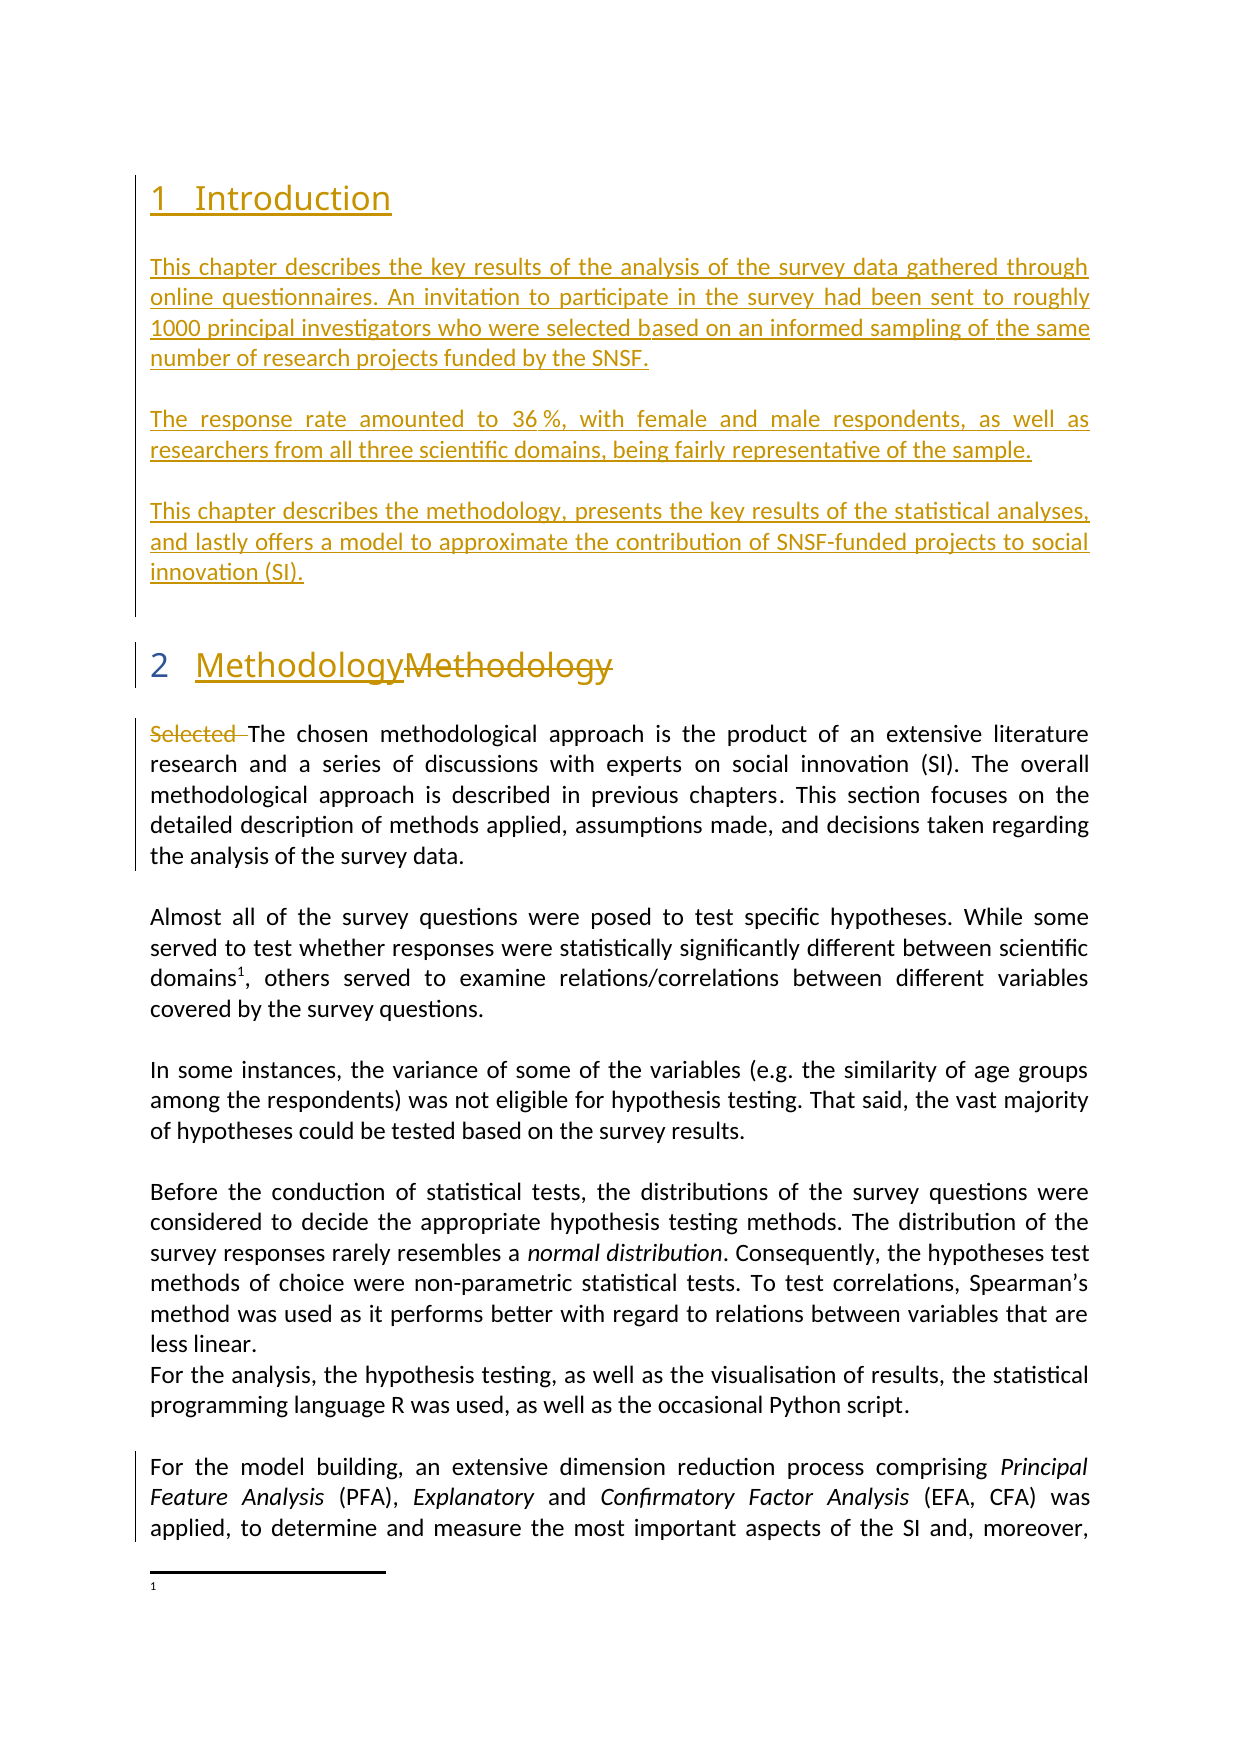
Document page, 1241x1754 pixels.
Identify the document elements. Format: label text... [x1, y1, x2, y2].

text Almost all of the survey questions were posed to test specific hypotheses. While some served to test whether responses were statistically significantly different between scientific domains, others served to examine relations/correlations between different variables covered by the survey questions. [150, 901, 1090, 1023]
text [150, 1451, 1090, 1542]
text The chosen methodological approach is the product of an extensive literature research and a series of discussions with experts on social innovation (SI). The overall methodological approach is described in previous chapters. This section focuses on the detailed description of methods applied, assumptions made, and decisions taken regarding the analysis of the survey data. [150, 718, 1090, 871]
text Before the conduction of statistical tests, the distributions of the survey questions were considered to decide the appropriate hypothesis testing methods. The distribution of the survey responses rarely resembles a normal distribution. Consequently, the hypotheses test methods of choice were non-parametric statistical tests. To test correlations, Spearman’s method was used as it performs better with regard to relations between variables that are less linear. [150, 1176, 1090, 1359]
text For the analysis, the hypothesis testing, as well as the visualisation of results, the statistical programming language R was used, as well as the occasional Python script. [150, 1359, 1090, 1420]
text In some instances, the variance of some of the variables (e.g. the similarity of age groups among the respondents) was not eligible for hypothesis testing. That said, the vast majority of hypotheses could be tested based on the survey results. [150, 1054, 1090, 1145]
